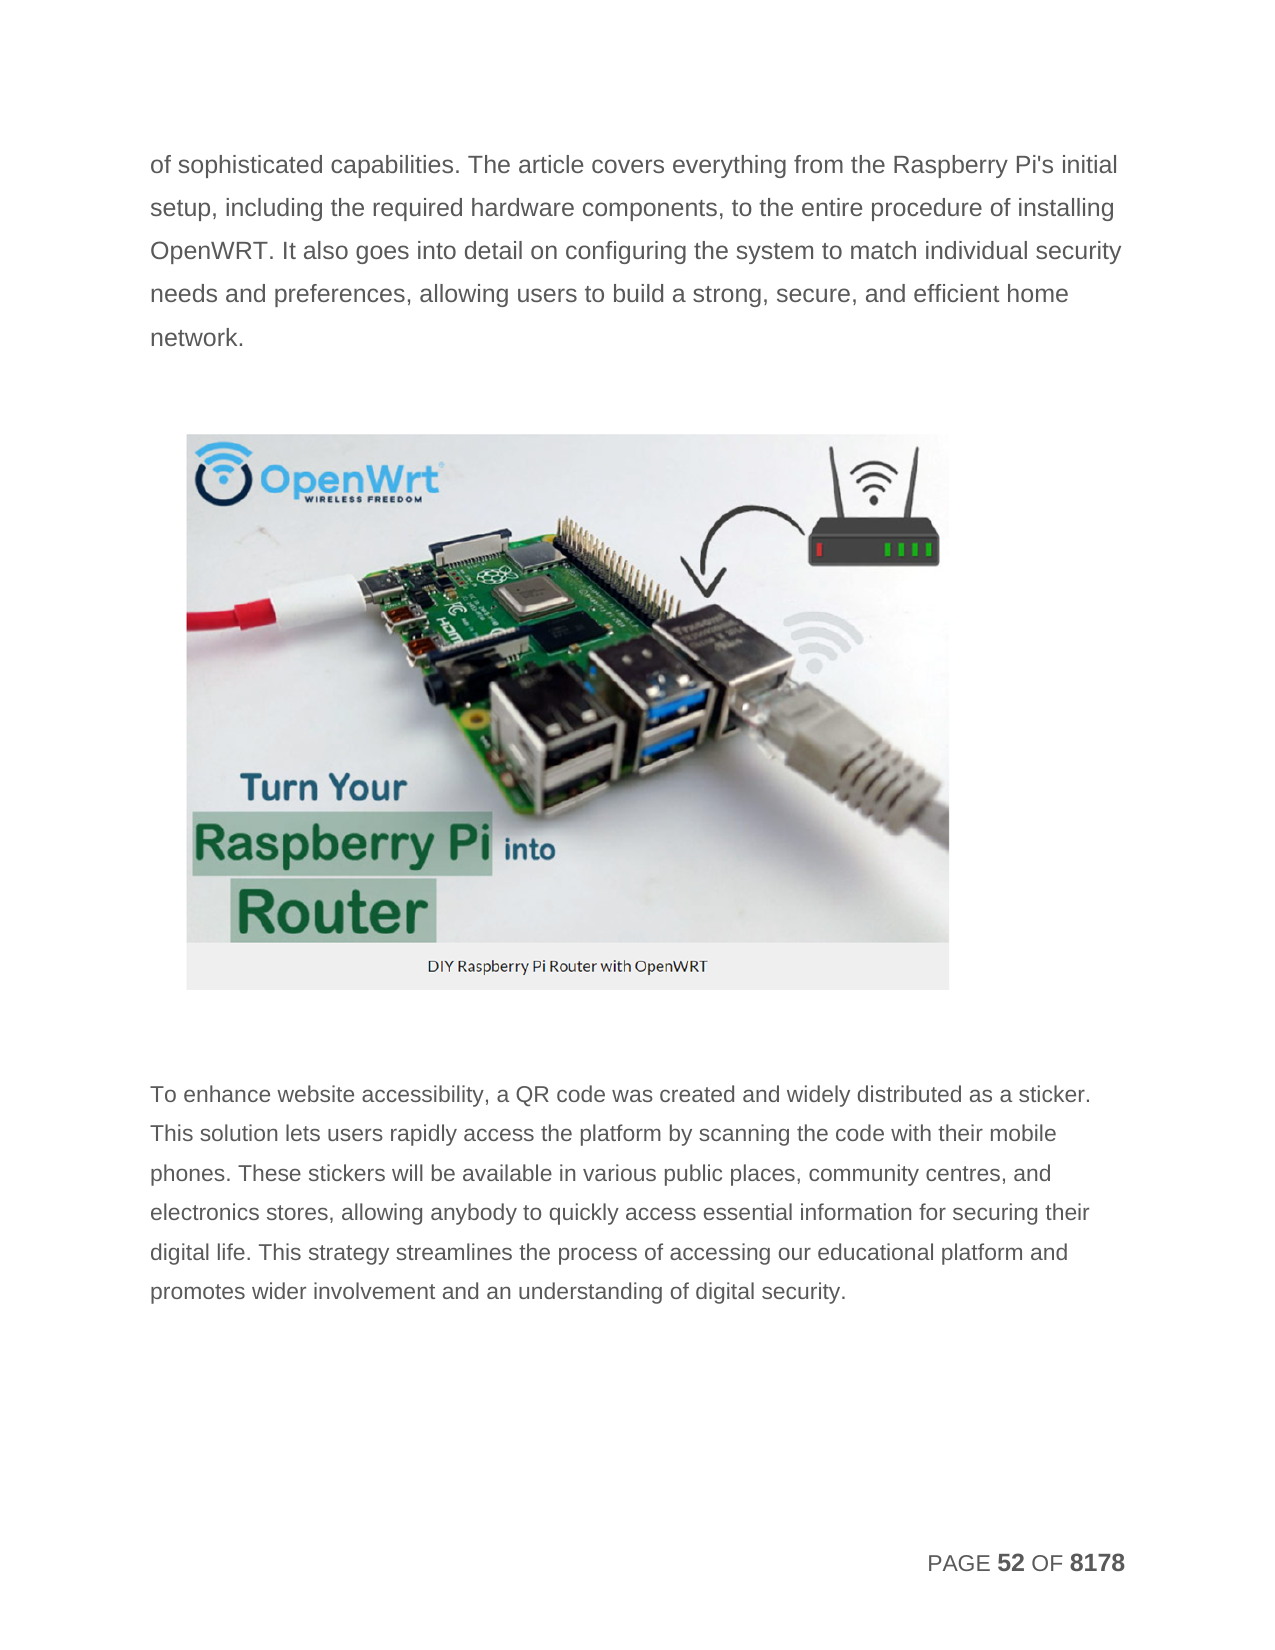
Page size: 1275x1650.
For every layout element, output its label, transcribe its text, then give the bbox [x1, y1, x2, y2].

text To enhance website accessibility, a QR code was created and widely distributed as a sticker. This solution lets users rapidly access the platform by scanning the code with their mobile phones. These stickers will be available in various public places, community centres, and electronics stores, allowing anybody to quickly access essential information for securing their digital life. This strategy streamlines the process of accessing our educational platform and promotes wider involvement and an understanding of digital security. [150, 1081, 1125, 1305]
picture [150, 430, 959, 1004]
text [150, 150, 1125, 351]
